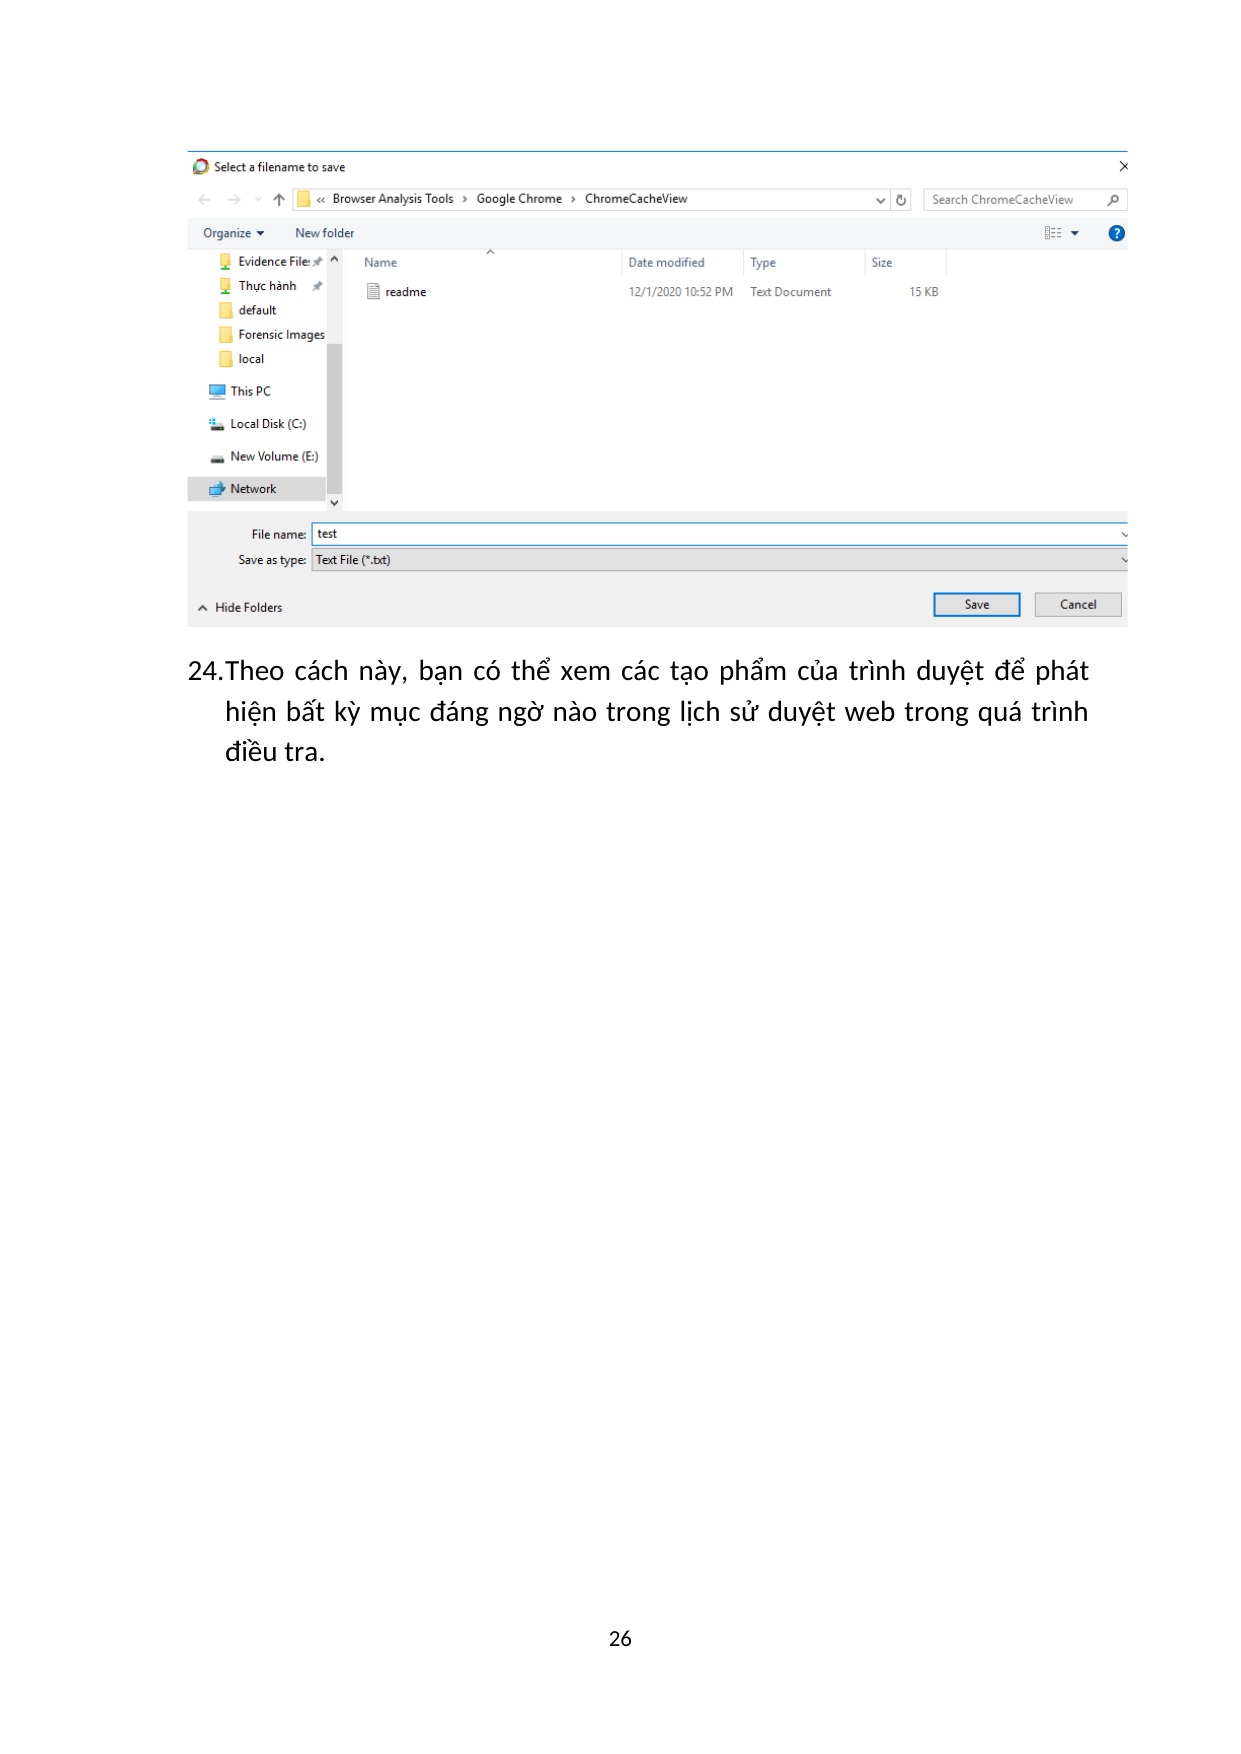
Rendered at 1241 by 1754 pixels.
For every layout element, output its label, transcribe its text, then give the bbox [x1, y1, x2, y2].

list Theo cách này, bạn có thể xem các tạo phẩm của trình duyệt để phát hiện bất kỳ mục đáng ngờ nào trong lịch sử duyệt web trong quá trình điều tra. [187, 652, 1090, 769]
picture [187, 150, 1128, 627]
